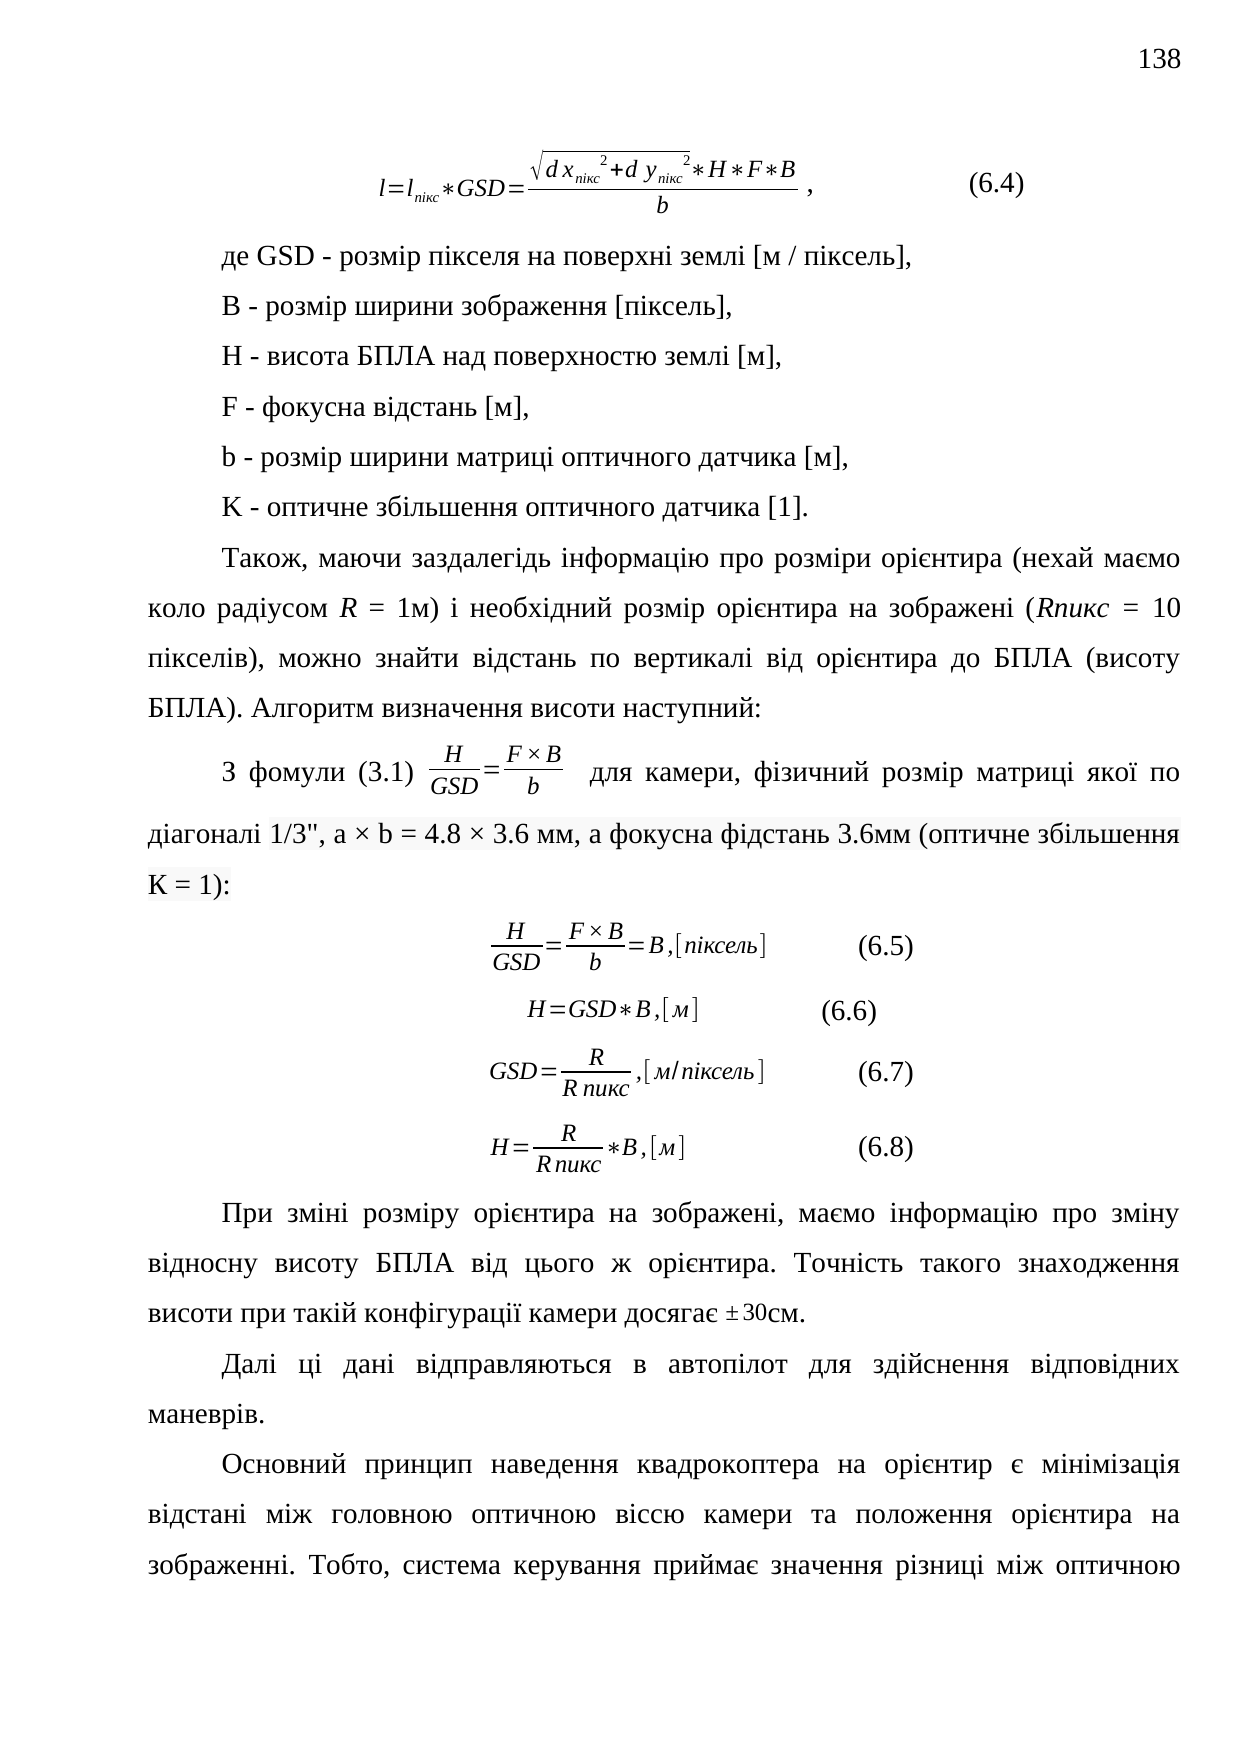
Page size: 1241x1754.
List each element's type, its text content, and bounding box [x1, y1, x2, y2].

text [148, 1446, 1181, 1581]
text Також, маючи заздалегідь інформацію про розміри орієнтира (нехай маємо коло радіусом R = 1м) і необхідний розмір орієнтира на зображені (Rпикс = 10 пікселів), можно знайти відстань по вертикалі від орієнтира до БПЛА (висоту БПЛА). Алгоритм визначення висоти наступний: [148, 540, 1181, 724]
text З фомули (3.1) для камери, фізичний розмір матриці якої по діагоналі 1/3", a × b = 4.8 × 3.6 мм, а фокусна фідстань 3.6мм (оптичне збільшення К = 1): [148, 741, 1181, 901]
text При зміні розміру орієнтира на зображені, маємо інформацію про зміну відносну висоту БПЛА від цього ж орієнтира. Точність такого знаходження висоти при такій конфігурації камери досягає см. [148, 1195, 1181, 1329]
text , (6.4) [148, 150, 1181, 218]
text (6.8) [148, 1119, 1181, 1178]
text В - розмір ширини зображення [піксель], [148, 288, 1181, 322]
text де GSD - розмір пікселя на поверхні землі [м / піксель], [148, 238, 1181, 271]
text K - оптичне збільшення оптичного датчика [1]. [148, 489, 1181, 523]
text b - розмір ширини матриці оптичного датчика [м], [148, 439, 1181, 473]
text F - фокусна відстань [м], [148, 389, 1181, 422]
text Далі ці дані відправляються в автопілот для здійснення відповідних маневрів. [148, 1346, 1181, 1429]
text (6.7) [148, 1043, 1181, 1102]
text (6.6) [148, 993, 1181, 1027]
text (6.5) [148, 917, 1181, 976]
text Н - висота БПЛА над поверхностю землі [м], [148, 338, 1181, 372]
